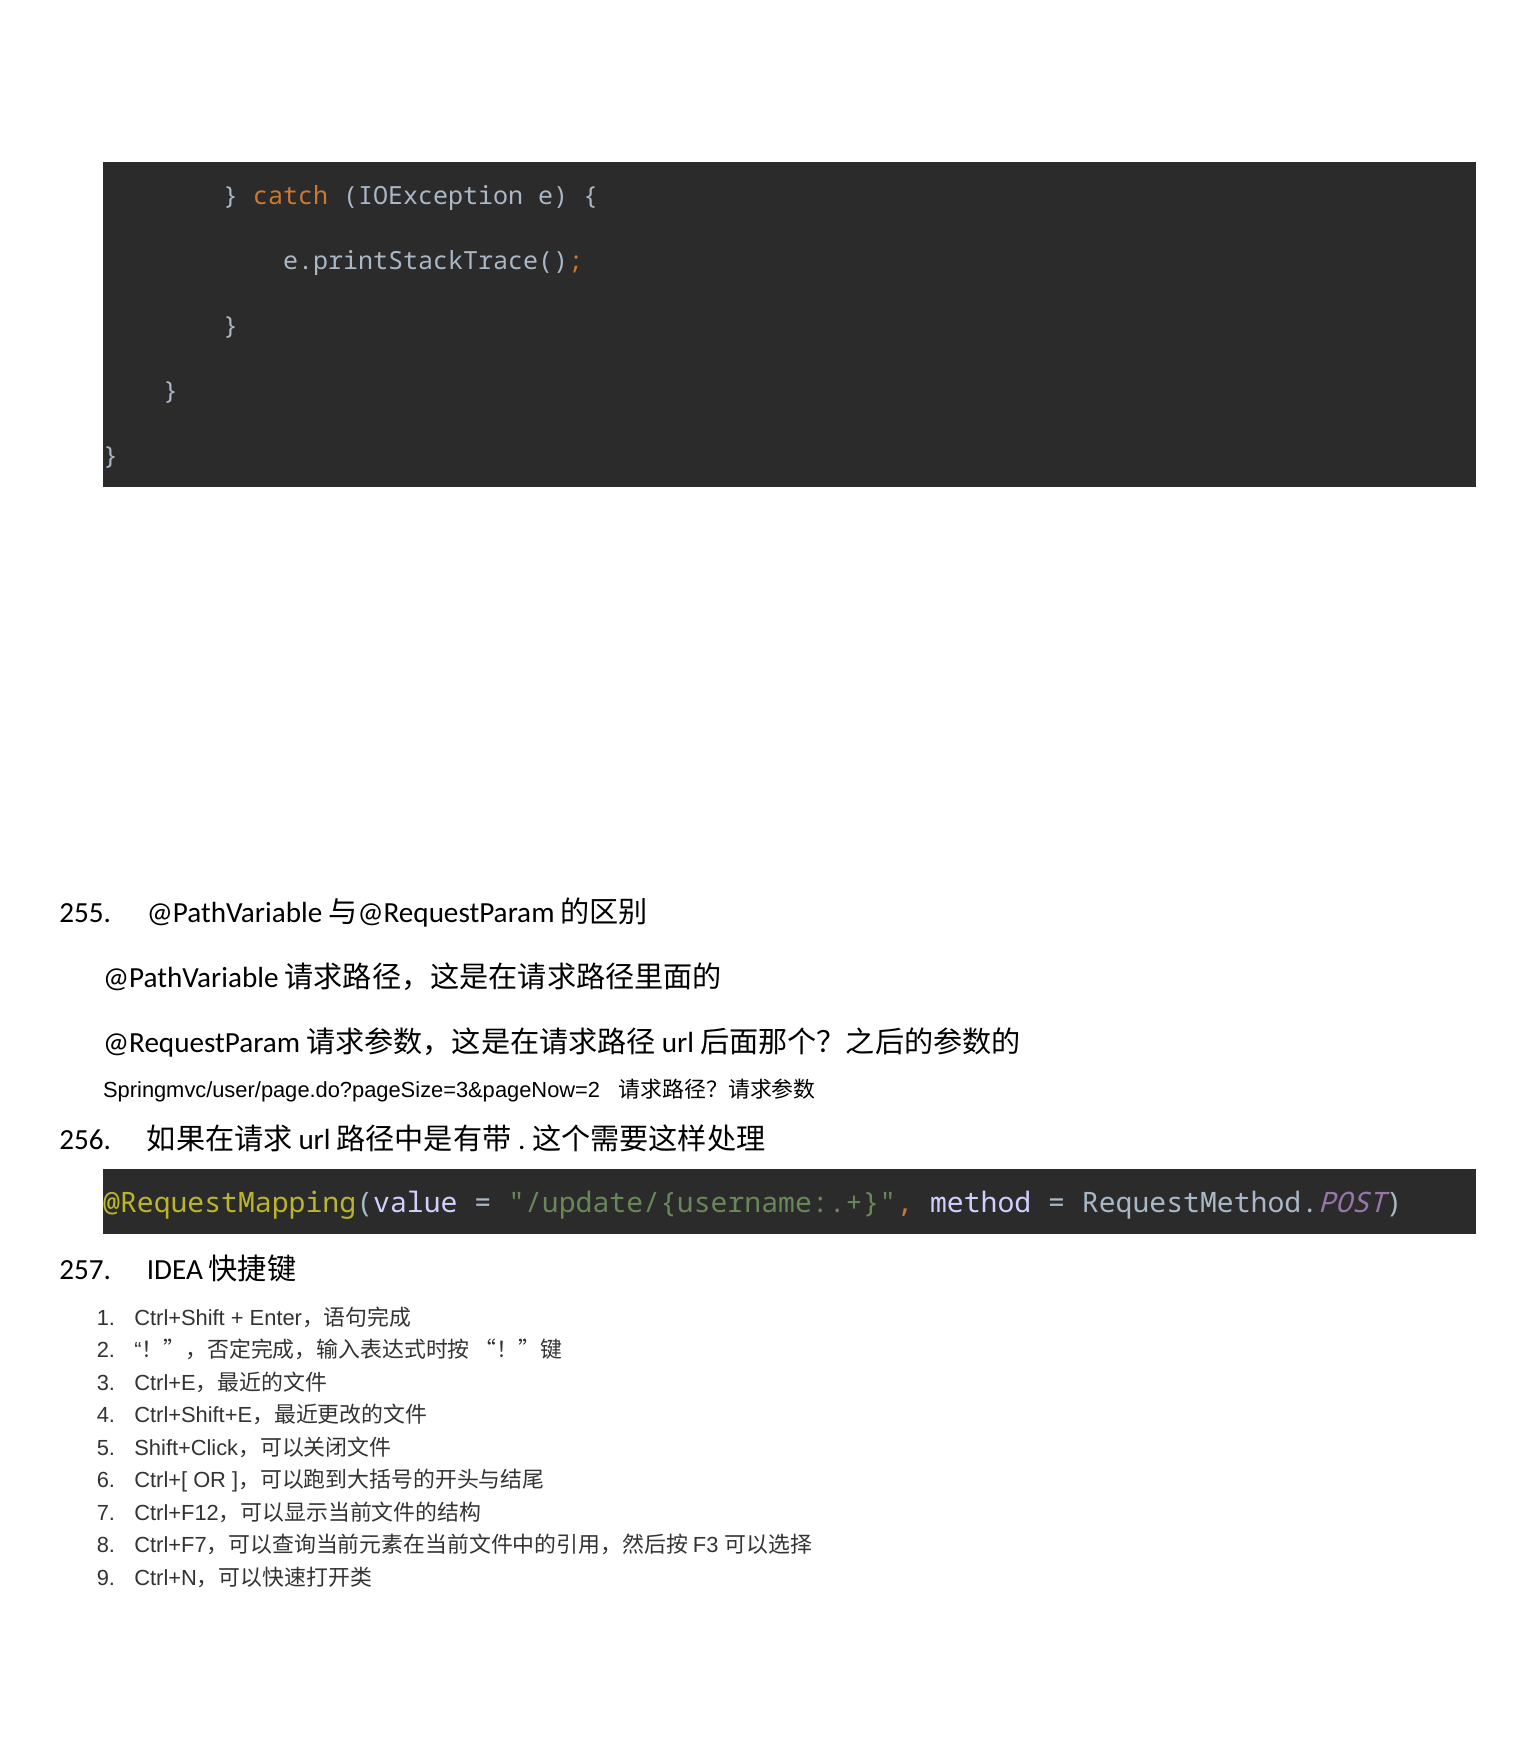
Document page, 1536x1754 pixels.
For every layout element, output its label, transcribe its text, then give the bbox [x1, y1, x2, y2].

list Shift+Click，可以关闭文件 [97, 1429, 1476, 1462]
list “！”，否定完成，输入表达式时按 “！”键 [97, 1332, 1476, 1364]
list Ctrl+N，可以快速打开类 [97, 1559, 1476, 1592]
list Springmvc/user/page.do?pageSize=3&pageNow=2 请求路径？请求参数 [103, 1072, 1476, 1104]
list Ctrl+[ OR ]，可以跑到大括号的开头与结尾 [97, 1462, 1476, 1494]
list @PathVariable请求路径，这是在请求路径里面的 [103, 942, 1476, 1007]
list IDEA快捷键 [59, 1234, 1476, 1299]
list Ctrl+F12，可以显示当前文件的结构 [97, 1494, 1476, 1527]
list @RequestParam请求参数，这是在请求路径url后面那个？之后的参数的 [103, 1007, 1476, 1072]
list Ctrl+Shift + Enter，语句完成 [97, 1299, 1476, 1332]
list Ctrl+Shift+E，最近更改的文件 [97, 1397, 1476, 1429]
list Ctrl+F7，可以查询当前元素在当前文件中的引用，然后按 F3 可以选择 [97, 1527, 1476, 1559]
list @RequestMapping(value = "/update/{username:.+}", method = RequestMethod.POST) [103, 1169, 1476, 1234]
list Ctrl+E，最近的文件 [97, 1364, 1476, 1397]
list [103, 162, 1476, 487]
list 如果在请求url路径中是有带 . 这个需要这样处理 [59, 1104, 1476, 1169]
list @PathVariable与@RequestParam的区别 [59, 877, 1476, 942]
